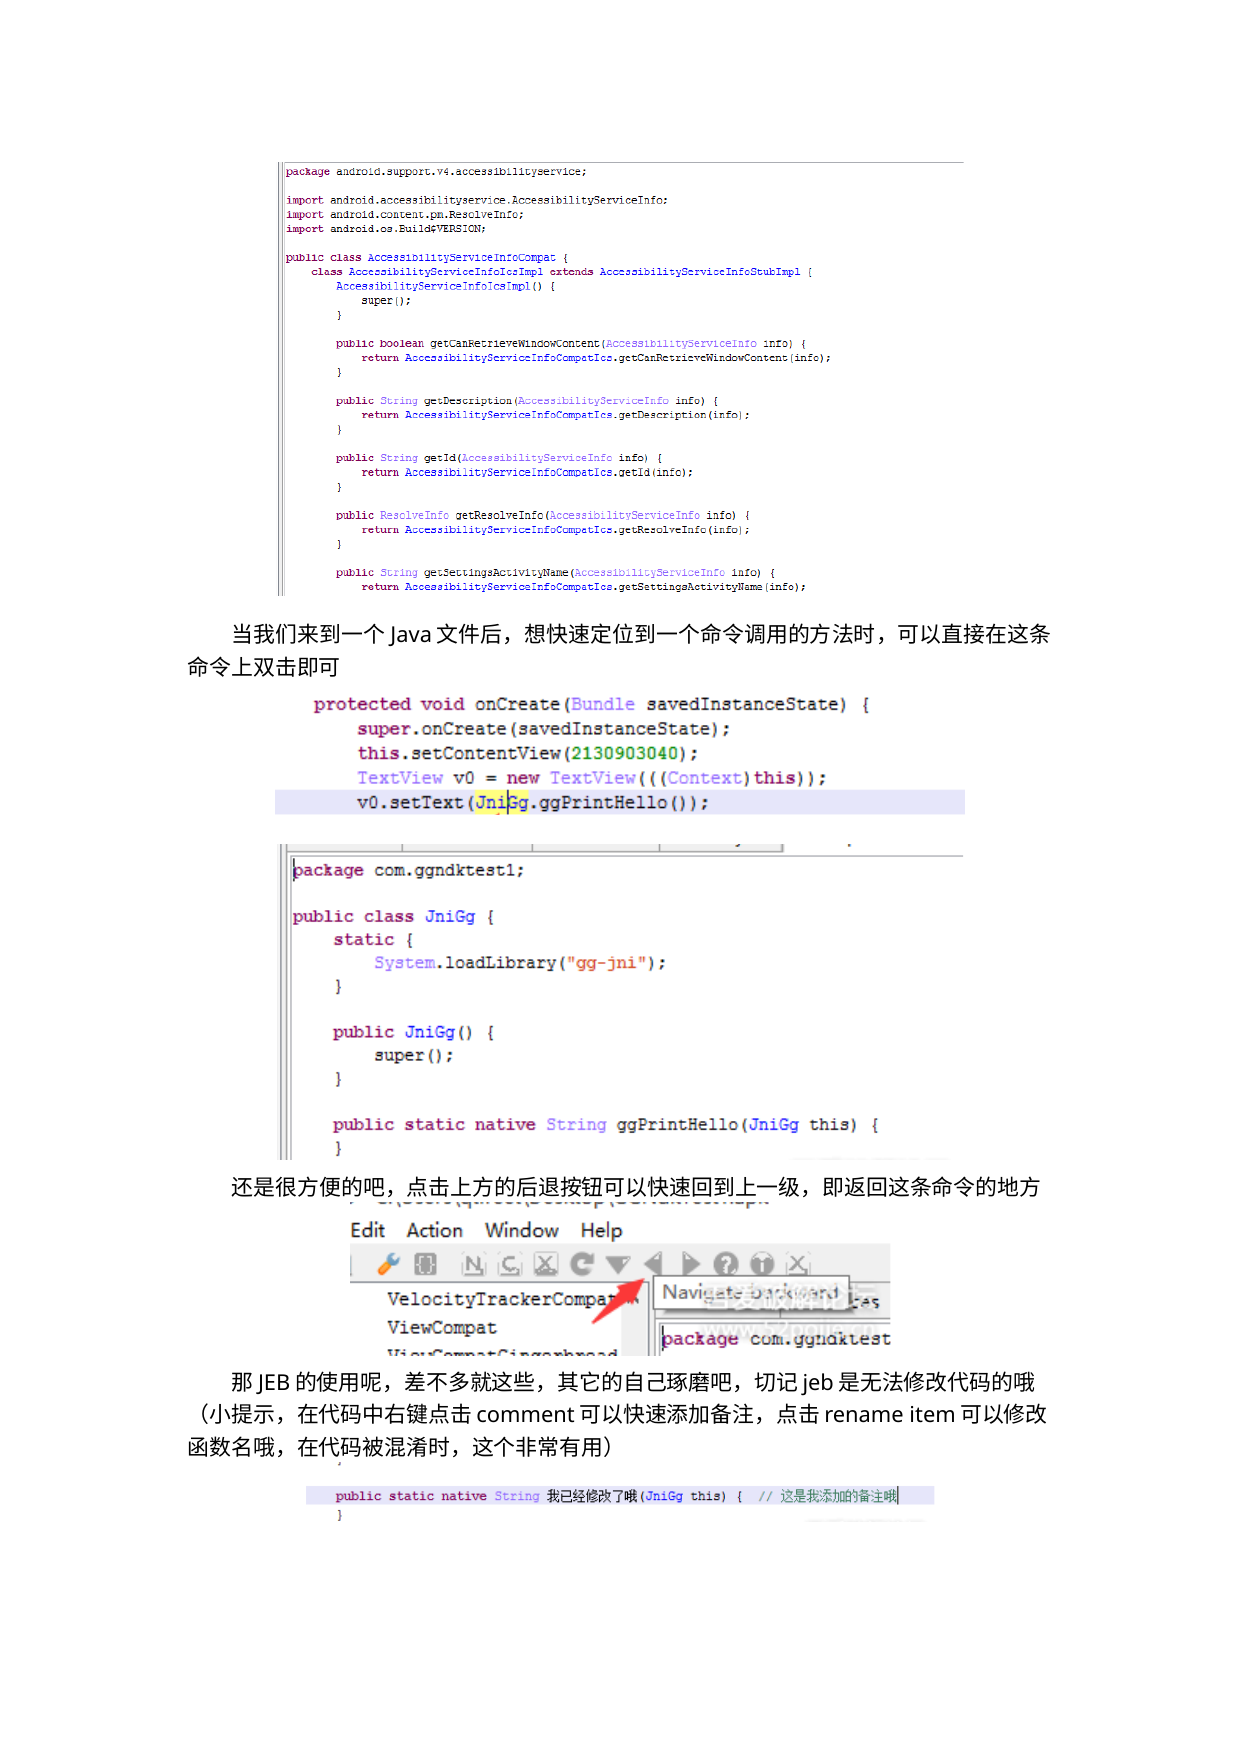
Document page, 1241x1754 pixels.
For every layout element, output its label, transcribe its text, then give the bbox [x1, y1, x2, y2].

picture [306, 1462, 935, 1522]
picture [350, 1202, 891, 1356]
text 那JEB的使用呢，差不多就这些，其它的自己琢磨吧，切记jeb是无法修改代码的哦（小提示，在代码中右键点击comment可以快速添加备注，点击rename item可以修改函数名哦，在代码被混淆时，这个非常有用） [187, 1364, 1053, 1462]
picture [276, 162, 964, 596]
picture [275, 682, 965, 815]
text 当我们来到一个Java文件后，想快速定位到一个命令调用的方法时，可以直接在这条命令上双击即可 [187, 617, 1053, 682]
text 还是很方便的吧，点击上方的后退按钮可以快速回到上一级，即返回这条命令的地方 [187, 1169, 1053, 1202]
picture [277, 844, 964, 1160]
